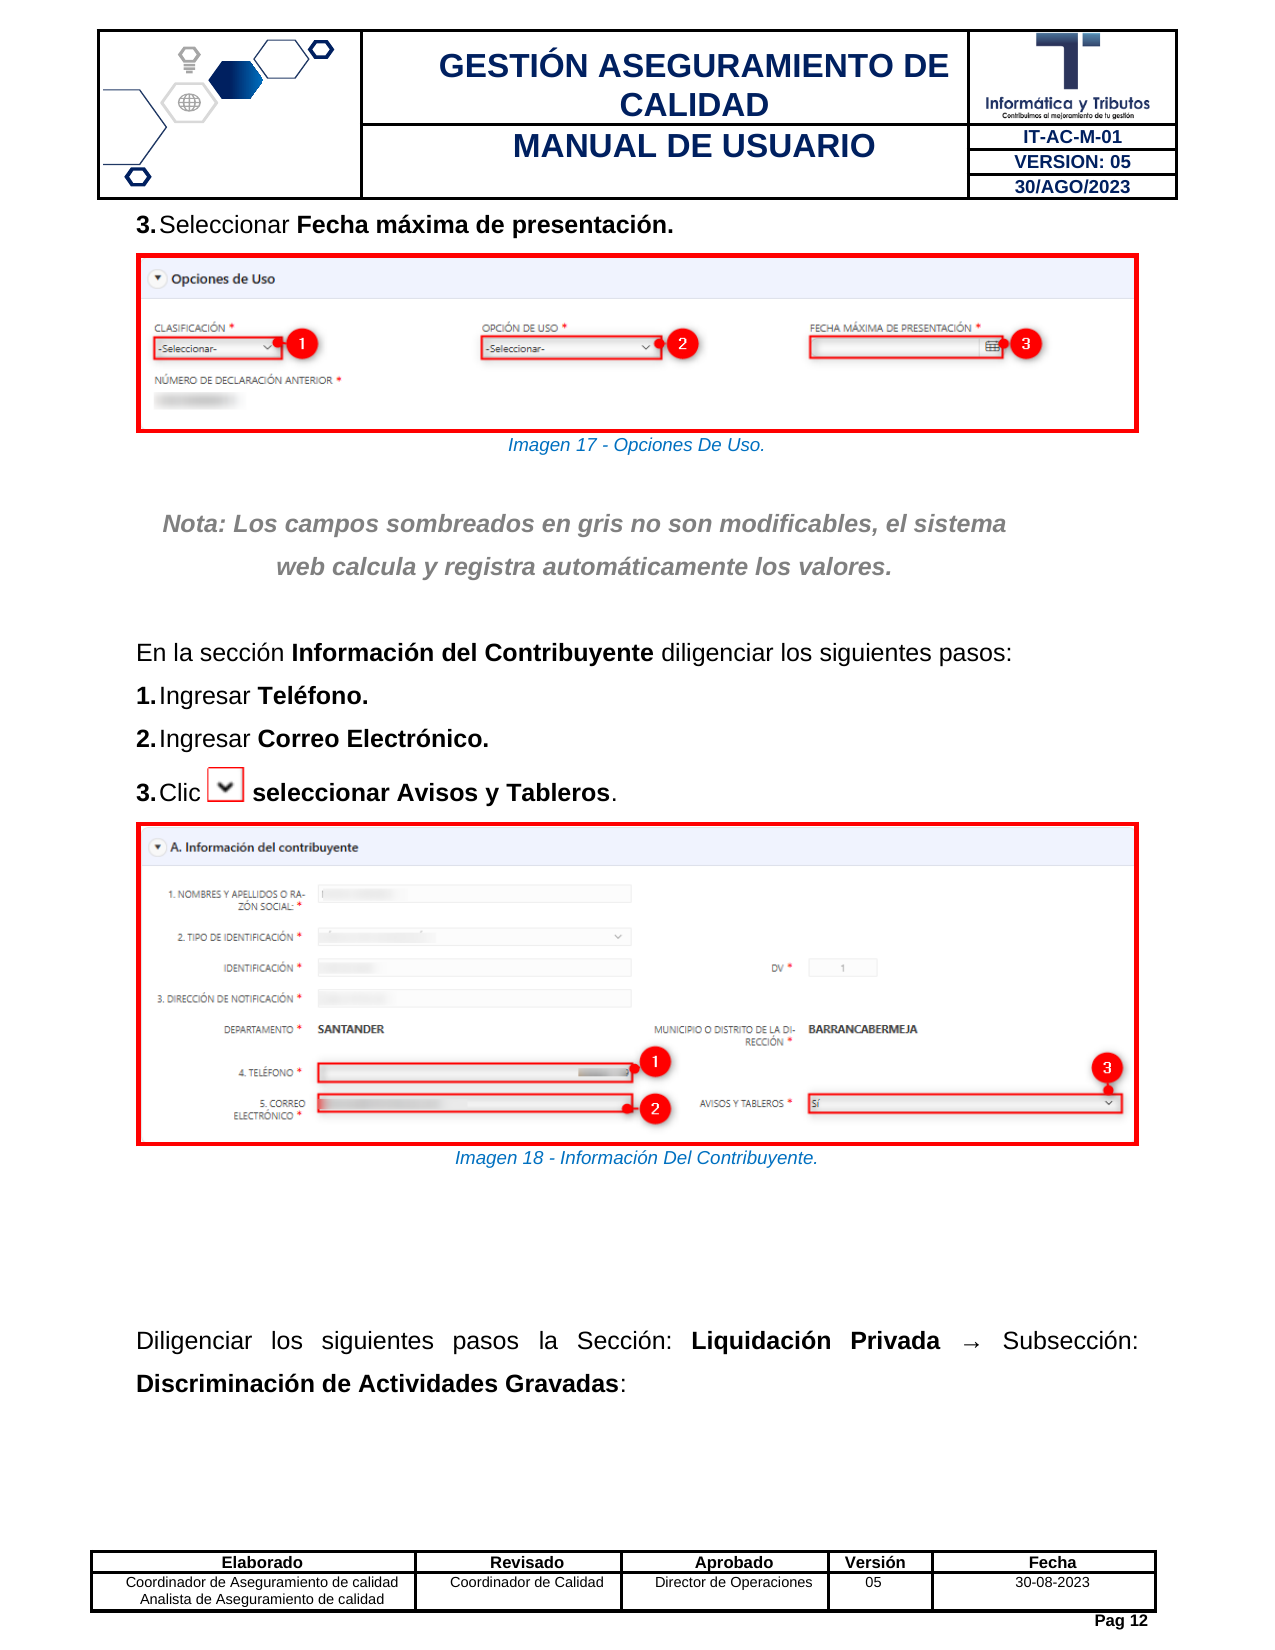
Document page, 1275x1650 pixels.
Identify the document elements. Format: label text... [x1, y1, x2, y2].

list Seleccionar Fecha máxima de presentación. [136, 210, 1139, 239]
text Imagen 17 - Opciones De Uso. [136, 433, 1139, 455]
picture [985, 32, 1150, 120]
list Clic seleccionar Avisos y Tableros. [136, 767, 1139, 807]
text Nota: Los campos sombreados en gris no son modificables, el sistema web calcula y registra automáticamente los valores. [136, 509, 1036, 581]
picture [141, 826, 1134, 1142]
picture [141, 258, 1134, 429]
text Diligenciar los siguientes pasos la Sección: Liquidación Privada → Subsección: Discriminación de Actividades Gravadas: [136, 1326, 1139, 1398]
list Ingresar Teléfono. [136, 681, 1139, 710]
text En la sección Información del Contribuyente diligenciar los siguientes pasos: [136, 638, 1139, 667]
text Imagen 18 - Información Del Contribuyente. [136, 1146, 1139, 1168]
list Ingresar Correo Electrónico. [136, 724, 1139, 753]
picture [207, 767, 245, 802]
